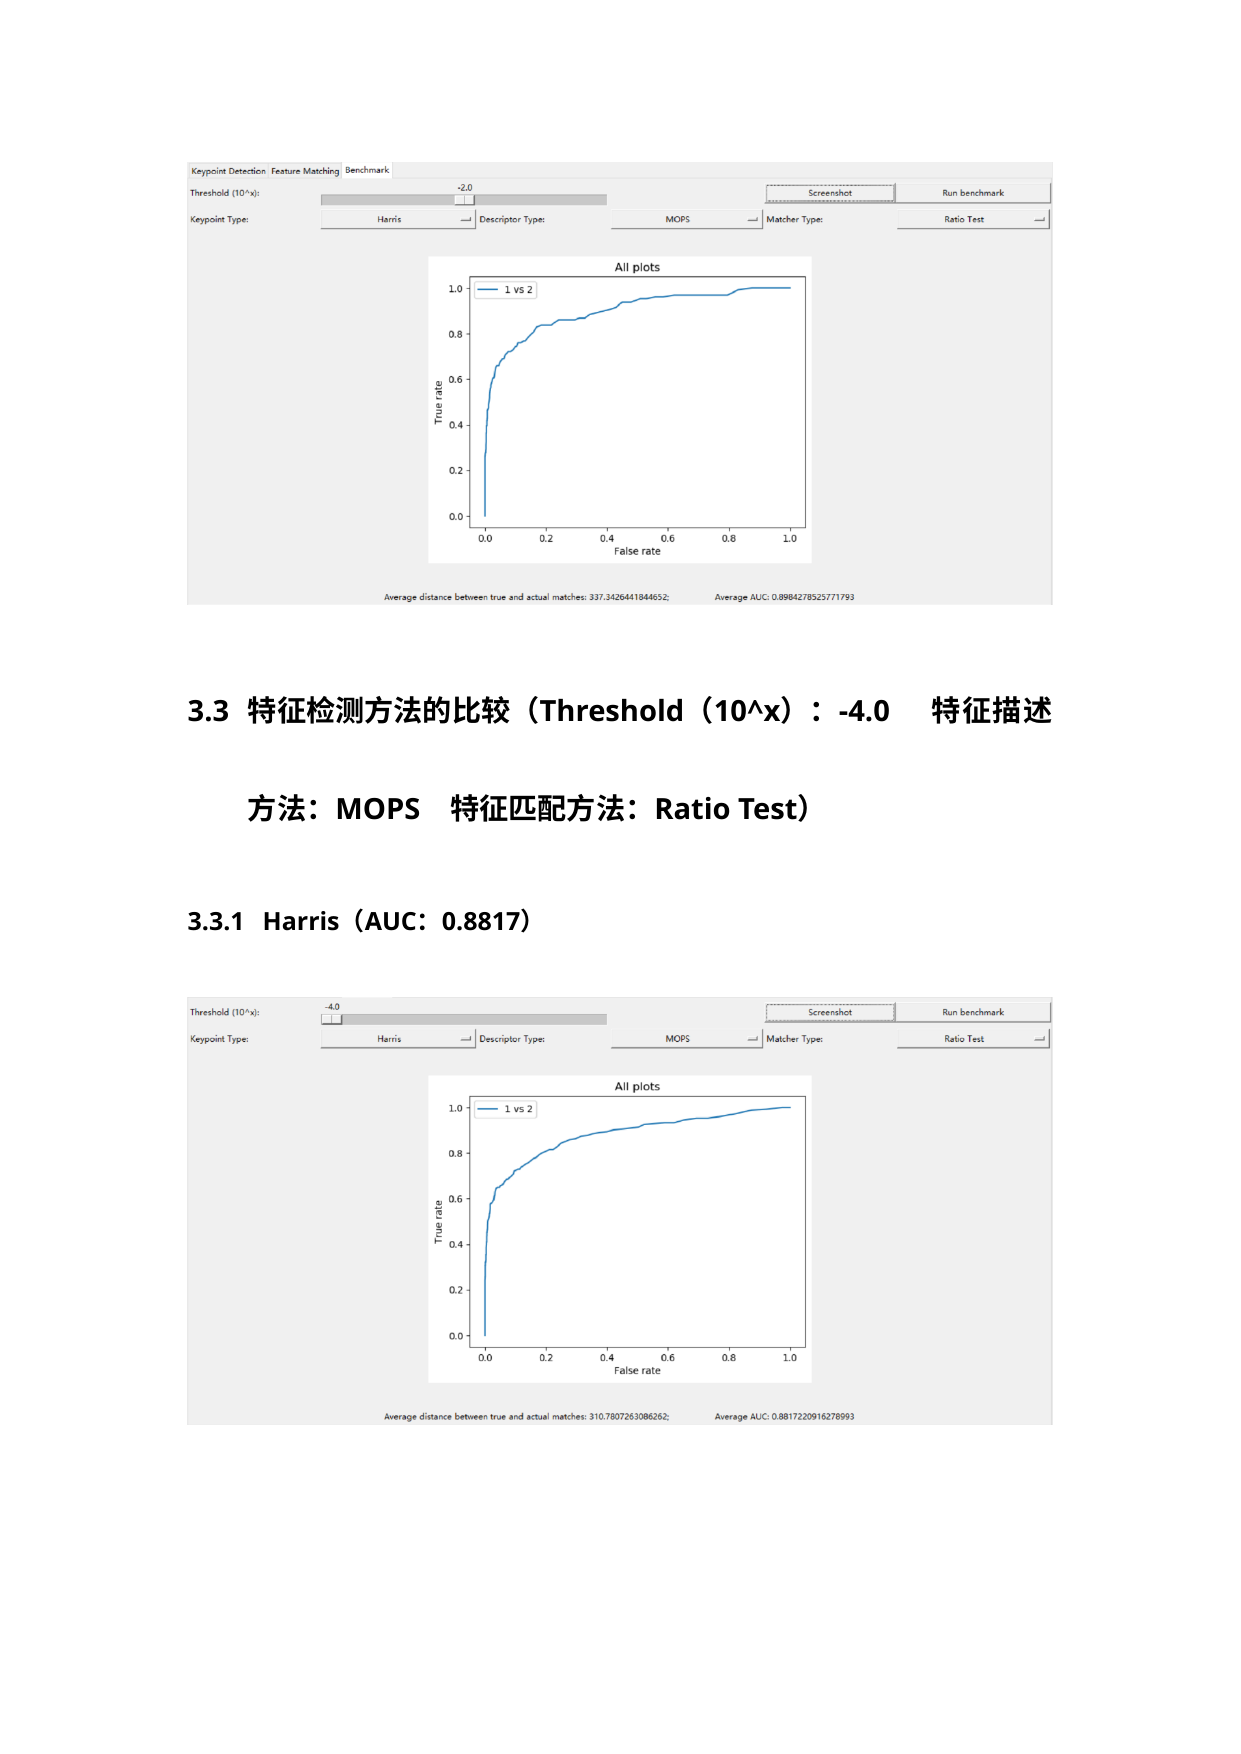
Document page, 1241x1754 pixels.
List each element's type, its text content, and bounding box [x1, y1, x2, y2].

picture [187, 162, 1053, 605]
subtitle Harris（AUC：0.8817） [187, 887, 1053, 952]
subtitle 特征检测方法的比较（Threshold（10^x）：-4.0 特征描述方法：MOPS 特征匹配方法：Ratio Test） [187, 677, 1053, 839]
picture [187, 997, 1053, 1425]
